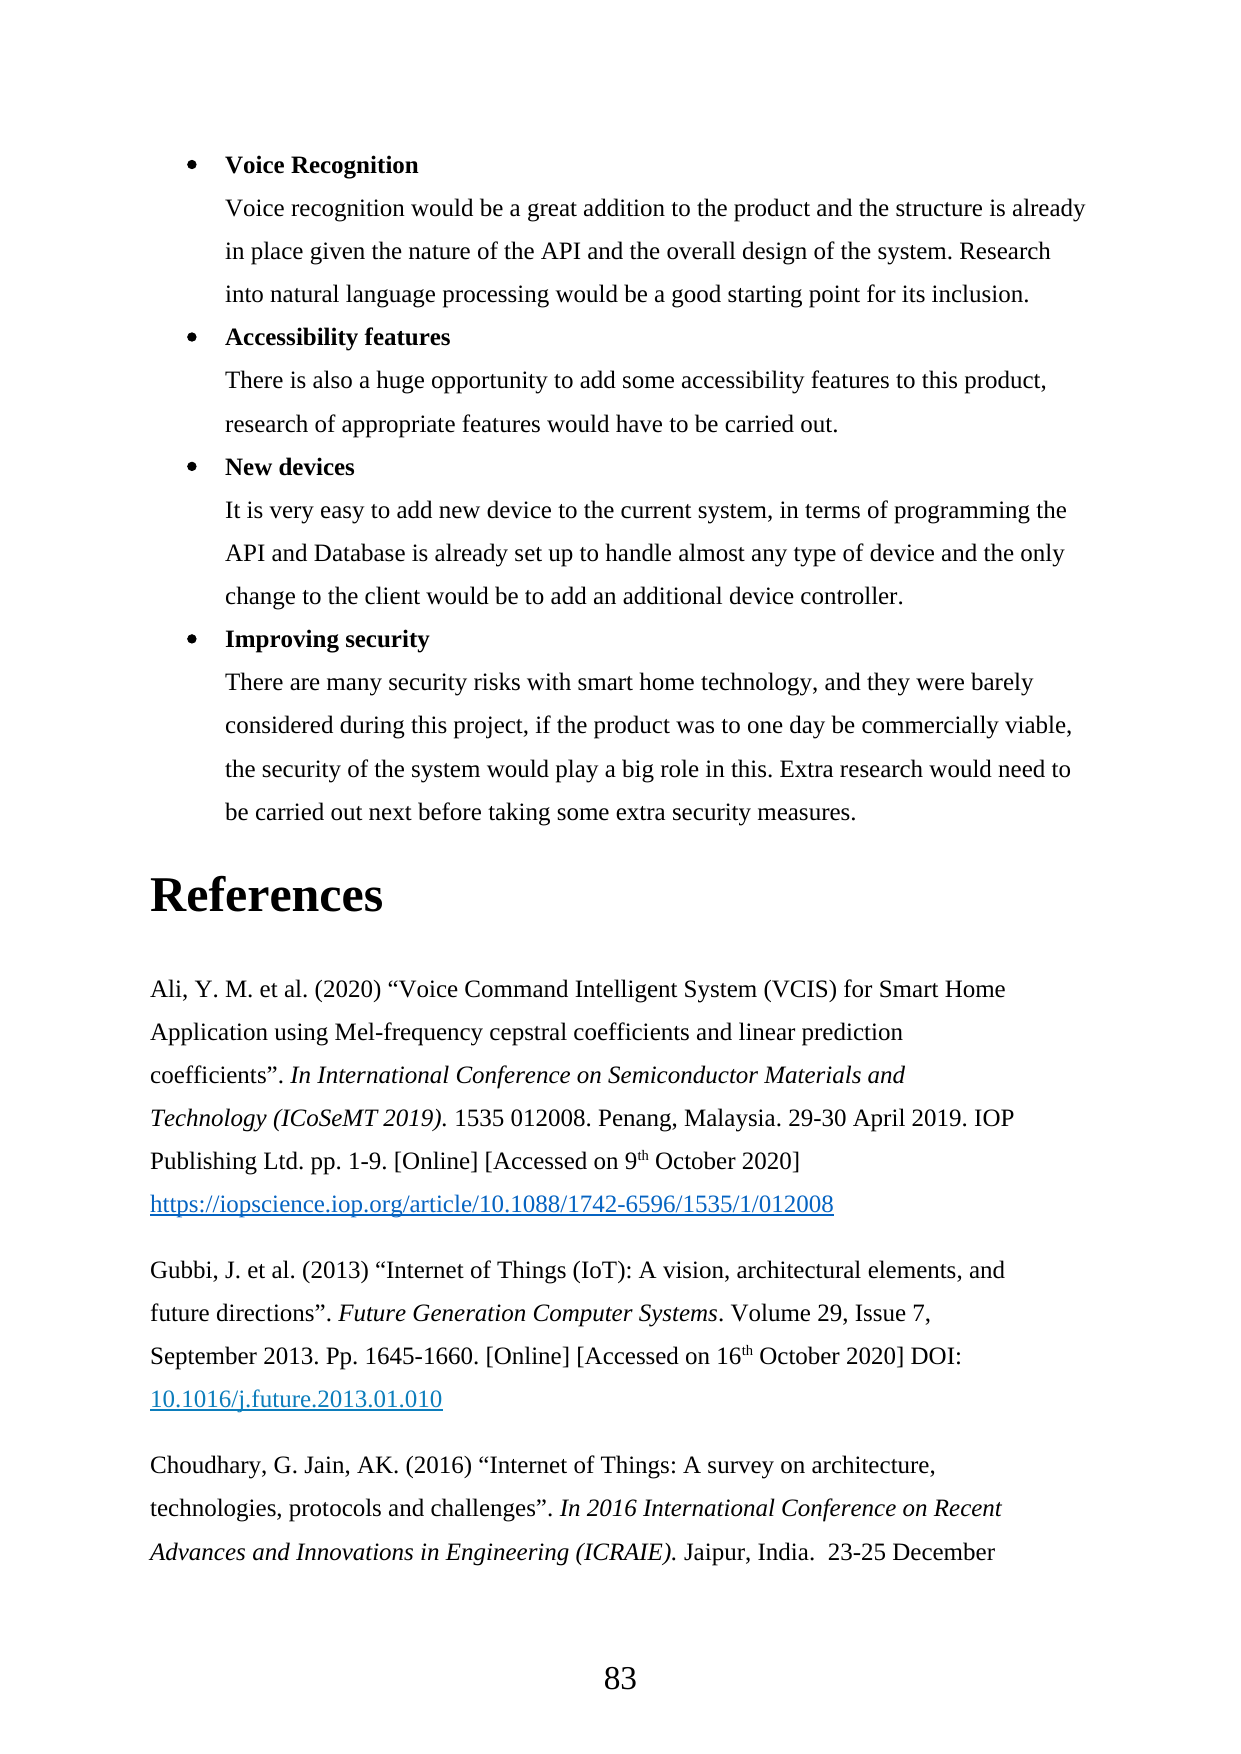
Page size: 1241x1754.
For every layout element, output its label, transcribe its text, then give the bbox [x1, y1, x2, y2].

list There is also a huge opportunity to add some accessibility features to this product, research of appropriate features would have to be carried out. [225, 366, 1090, 437]
subtitle References [150, 865, 1090, 922]
list There are many security risks with smart home technology, and they were barely considered during this project, if the product was to one day be commercially viable, the security of the system would play a big role in this. Extra research would need to be carried out next before taking some extra security measures. [225, 667, 1090, 826]
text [150, 1450, 1030, 1565]
list New devices [187, 452, 1090, 481]
list Accessibility features [187, 322, 1090, 351]
list Voice recognition would be a great addition to the product and the structure is already in place given the nature of the API and the overall design of the system. Research into natural language processing would be a good starting point for its inclusion. [225, 193, 1090, 308]
list Voice Recognition [187, 150, 1090, 179]
text Gubbi, J. et al. (2013) “Internet of Things (IoT): A vision, architectural elements, and future directions”. Future Generation Computer Systems. Volume 29, Issue 7, September 2013. Pp. 1645-1660. [Online] [Accessed on 16th October 2020] DOI: 10.1016/j.future.2013.01.010 [150, 1255, 1030, 1413]
list It is very easy to add new device to the current system, in terms of programming the API and Database is already set up to handle almost any type of device and the only change to the client would be to add an additional device controller. [225, 495, 1090, 610]
text Ali, Y. M. et al. (2020) “Voice Command Intelligent System (VCIS) for Smart Home Application using Mel-frequency cepstral coefficients and linear prediction coefficients”. In International Conference on Semiconductor Materials and Technology (ICoSeMT 2019). 1535 012008. Penang, Malaysia. 29-30 April 2019. IOP Publishing Ltd. pp. 1-9. [Online] [Accessed on 9th October 2020] https://iopscience.iop.org/article/10.1088/1742-6596/1535/1/012008 [150, 974, 1030, 1218]
list Improving security [187, 624, 1090, 653]
